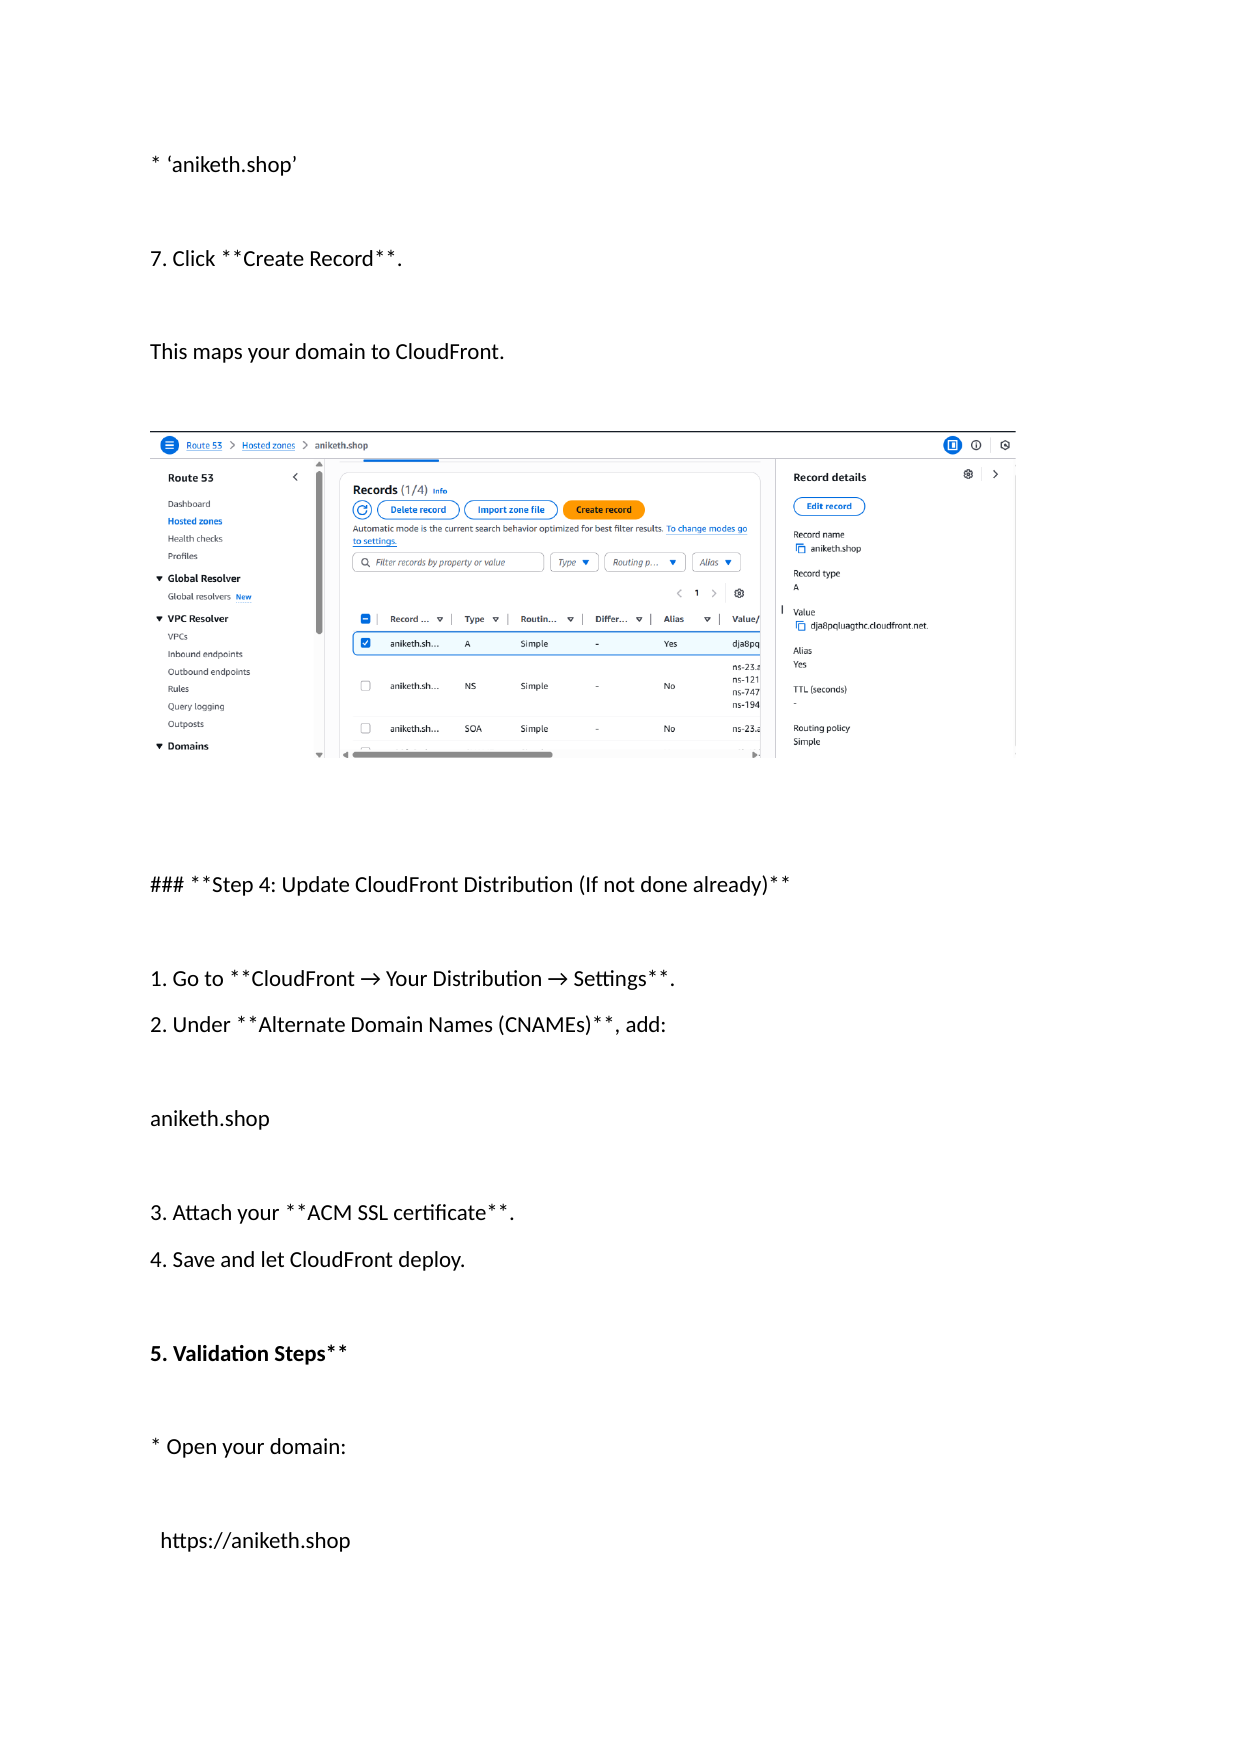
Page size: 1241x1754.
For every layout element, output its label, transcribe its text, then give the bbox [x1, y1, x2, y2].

text 5. Validation Steps** [150, 1339, 1090, 1367]
text * Open your domain: [150, 1432, 1090, 1460]
text https://aniketh.shop [150, 1526, 1090, 1554]
picture [150, 431, 1016, 758]
text * ‘aniketh.shop’ [150, 150, 1090, 178]
text 2. Under **Alternate Domain Names (CNAMEs)**, add: [150, 1011, 1090, 1038]
text ### **Step 4: Update CloudFront Distribution (If not done already)** [150, 870, 1090, 898]
text 4. Save and let CloudFront deploy. [150, 1245, 1090, 1273]
text 1. Go to **CloudFront → Your Distribution → Settings**. [150, 964, 1090, 992]
text This maps your domain to CloudFront. [150, 337, 1090, 366]
text 7. Click **Create Record**. [150, 244, 1090, 272]
text aniketh.shop [150, 1104, 1090, 1132]
text 3. Attach your **ACM SSL certificate**. [150, 1198, 1090, 1226]
